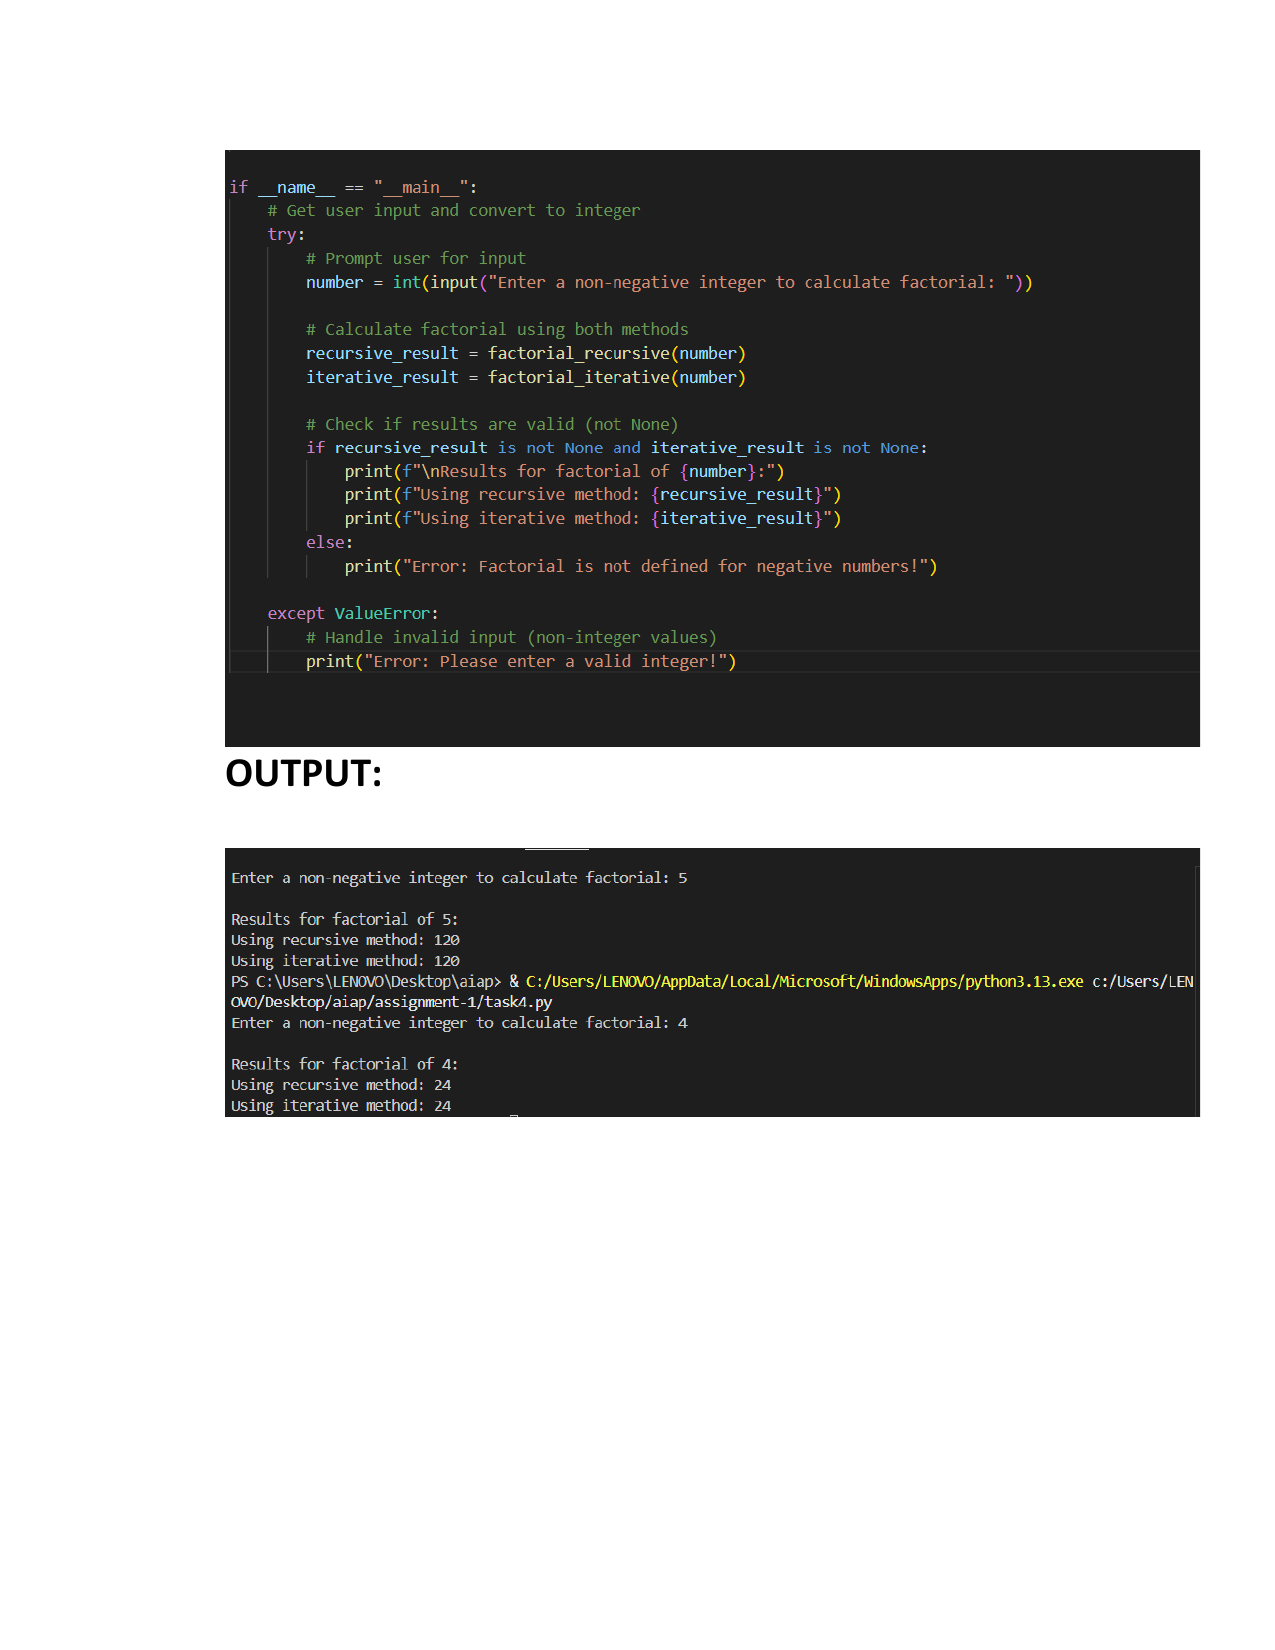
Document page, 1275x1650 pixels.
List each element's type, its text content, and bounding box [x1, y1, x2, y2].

picture [225, 848, 1200, 1117]
list OUTPUT: [225, 747, 1125, 848]
picture [225, 150, 1200, 747]
